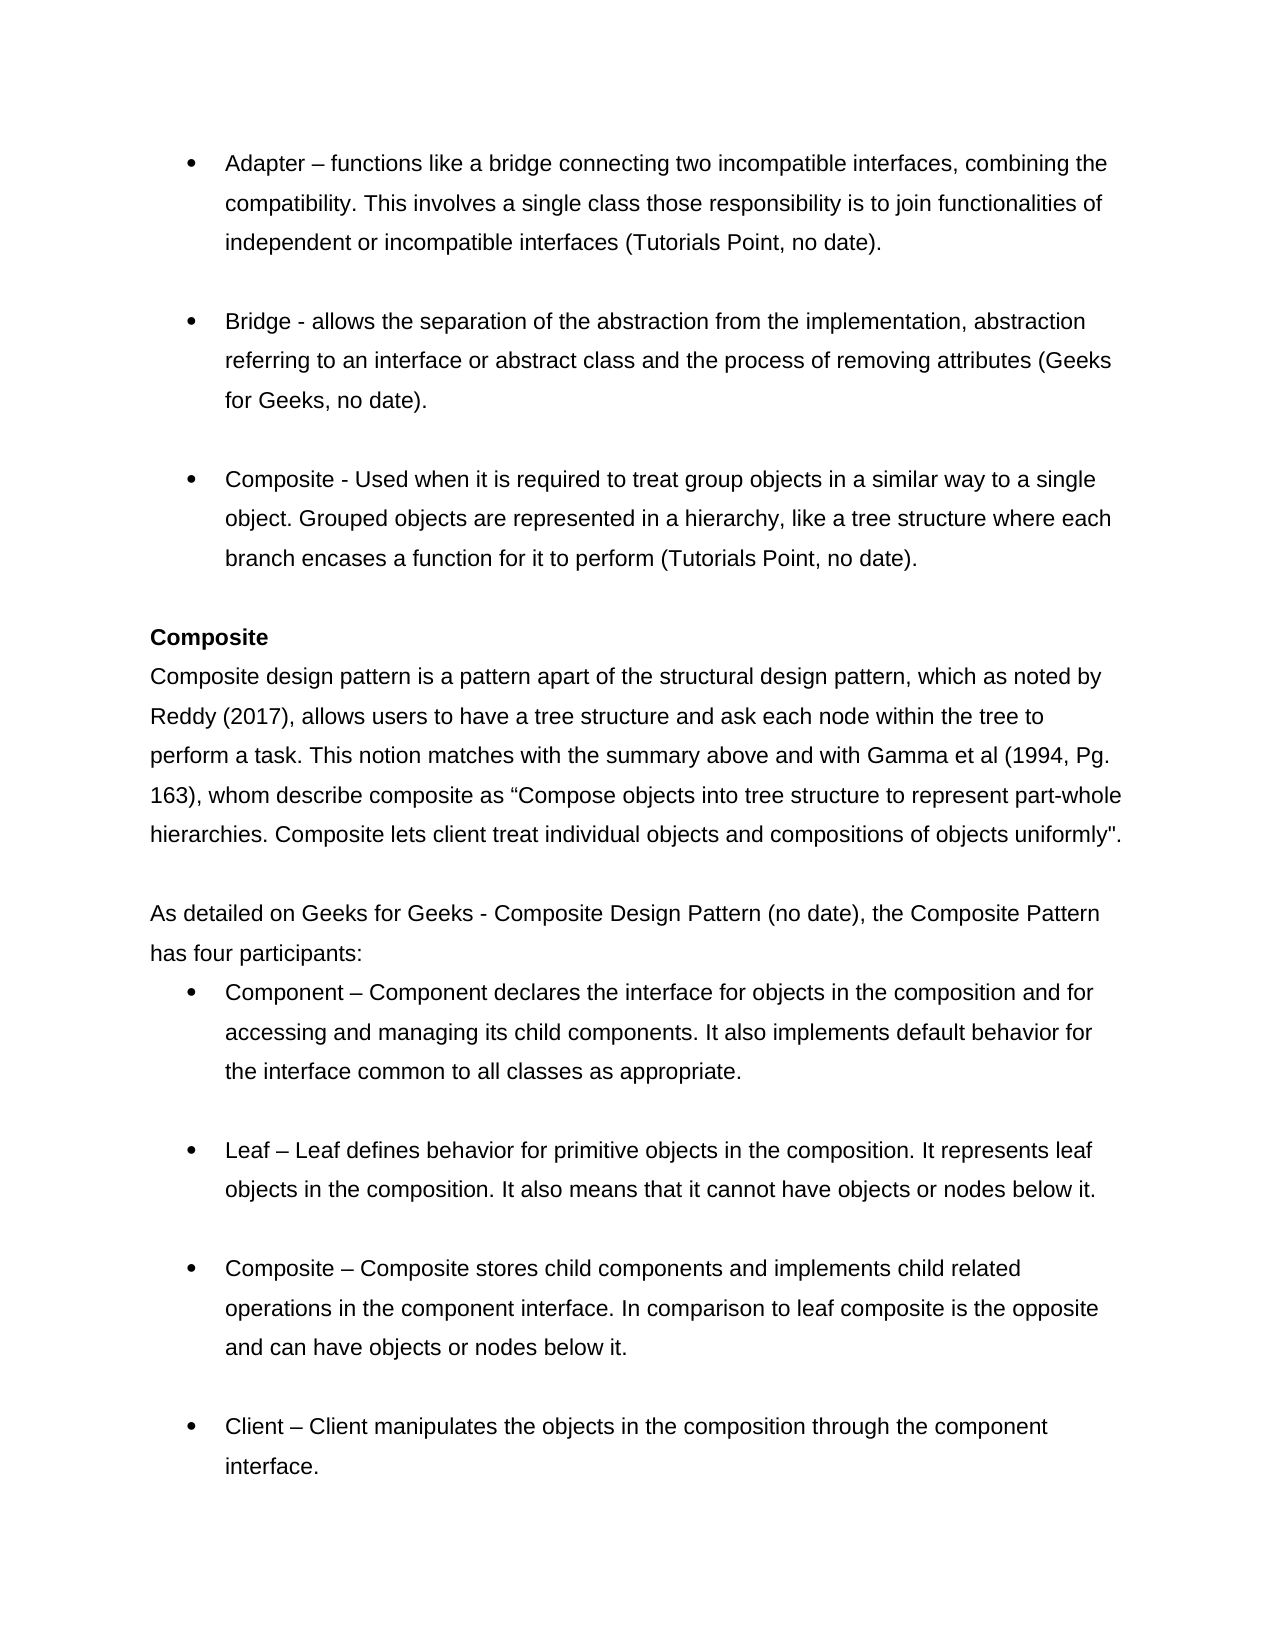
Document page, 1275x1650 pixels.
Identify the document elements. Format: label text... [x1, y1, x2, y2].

list Composite - Used when it is required to treat group objects in a similar way to a single object. Grouped objects are represented in a hierarchy, like a tree structure where each branch encases a function for it to perform (Tutorials Point, no date). [187, 466, 1125, 571]
text As detailed on Geeks for Geeks - Composite Design Pattern (no date), the Composite Pattern has four participants: [150, 900, 1125, 966]
list Composite – Composite stores child components and implements child related operations in the component interface. In comparison to leaf composite is the opposite and can have objects or nodes below it. [187, 1255, 1125, 1361]
text Composite [150, 624, 1125, 650]
text Composite design pattern is a pattern apart of the structural design pattern, which as noted by Reddy (2017), allows users to have a tree structure and ask each node within the tree to perform a task. This notion matches with the summary above and with Gamma et al (1994, Pg. 163), whom describe composite as “Compose objects into tree structure to represent part-whole hierarchies. Composite lets client treat individual objects and compositions of objects uniformly". [150, 663, 1125, 847]
list Client – Client manipulates the objects in the composition through the component interface. [187, 1413, 1125, 1479]
list Leaf – Leaf defines behavior for primitive objects in the composition. It represents leaf objects in the composition. It also means that it cannot have objects or nodes below it. [187, 1137, 1125, 1203]
list Component – Component declares the interface for objects in the composition and for accessing and managing its child components. It also implements default behavior for the interface common to all classes as appropriate. [187, 979, 1125, 1084]
list Adapter – functions like a bridge connecting two incompatible interfaces, combining the compatibility. This involves a single class those responsibility is to join functionalities of independent or incompatible interfaces (Tutorials Point, no date). [187, 150, 1125, 255]
list Bridge - allows the separation of the abstraction from the implementation, abstraction referring to an interface or abstract class and the process of removing attributes (Geeks for Geeks, no date). [187, 308, 1125, 413]
